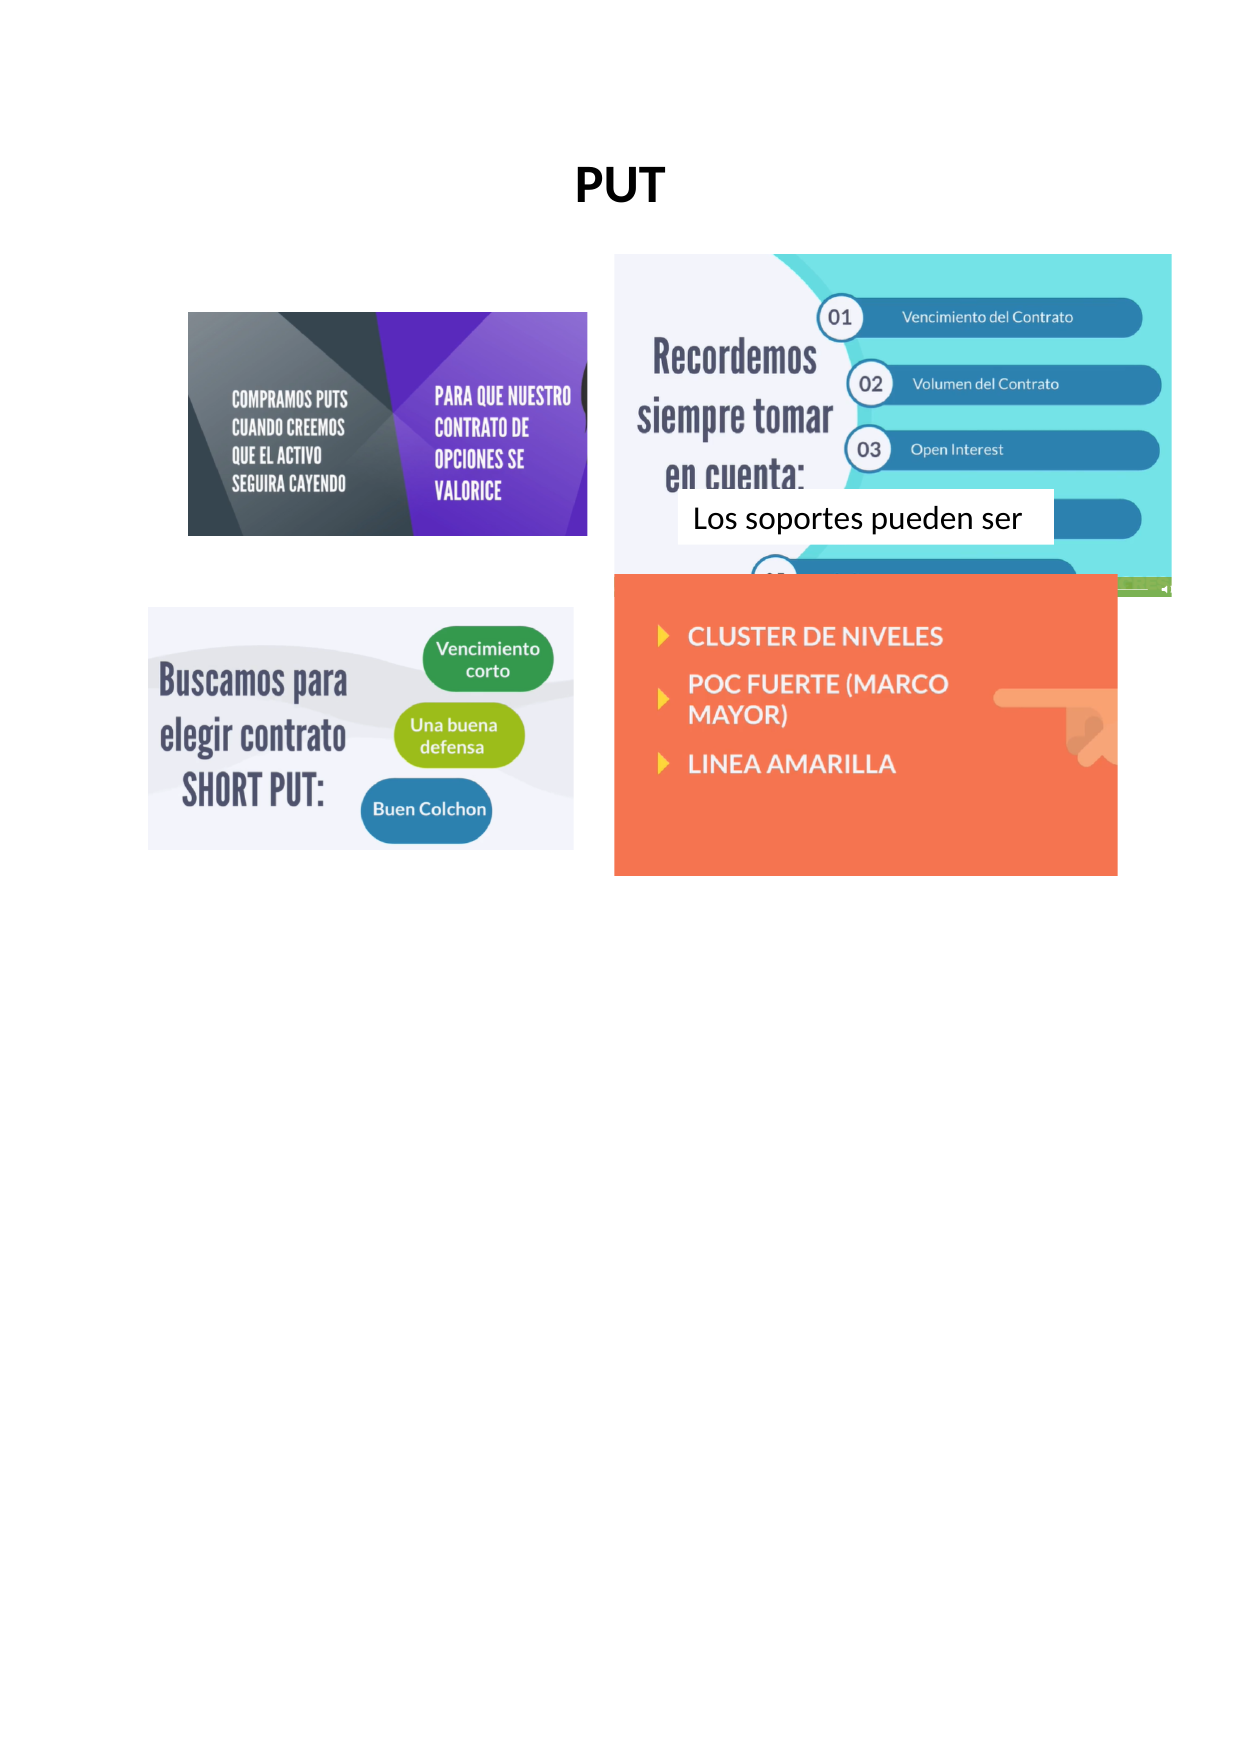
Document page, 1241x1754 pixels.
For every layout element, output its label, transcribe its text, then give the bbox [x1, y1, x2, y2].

picture [188, 312, 588, 536]
text PUT [150, 150, 1090, 216]
picture [614, 254, 1172, 876]
picture [148, 607, 574, 850]
